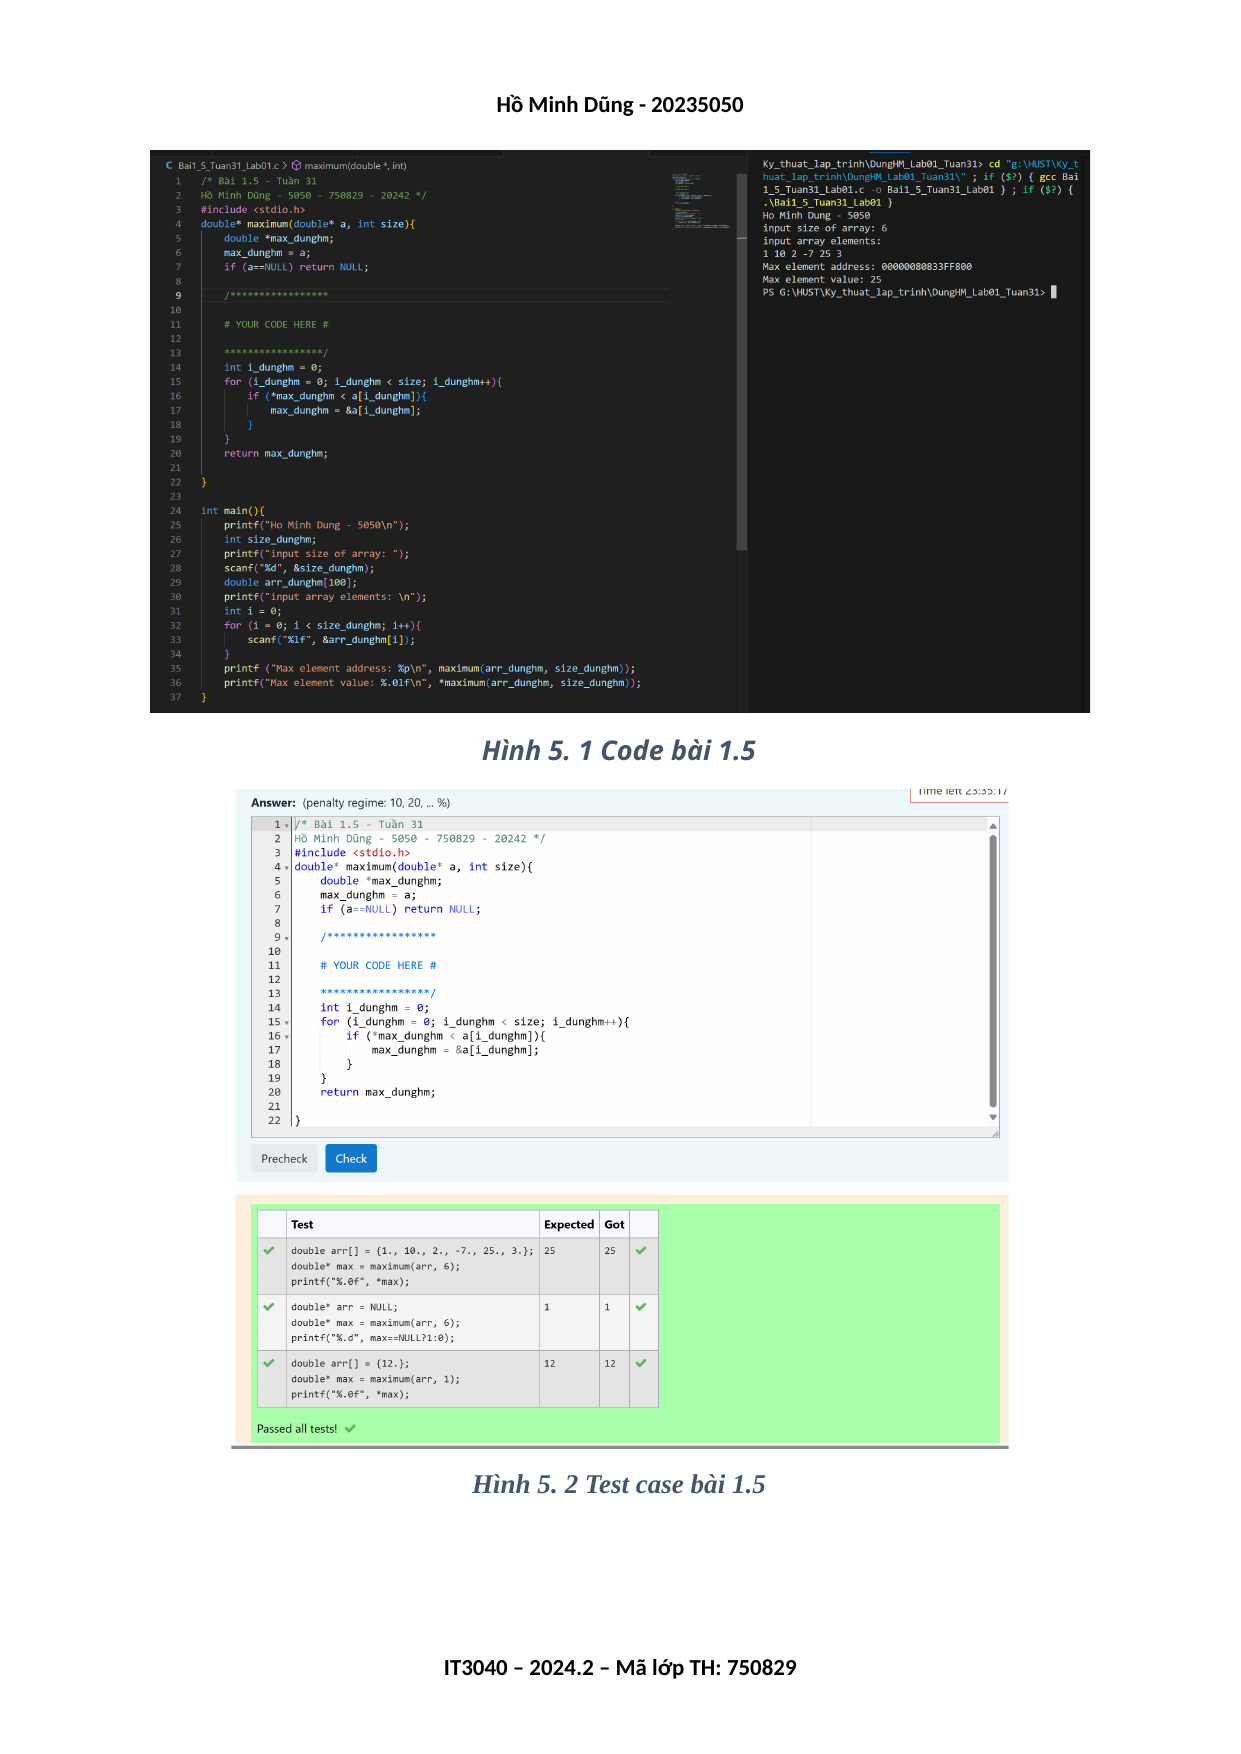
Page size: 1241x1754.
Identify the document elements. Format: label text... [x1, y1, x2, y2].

text Hình 5. 2 Test case bài 1.5 [150, 1468, 1090, 1499]
text Hình 5. 1 Code bài 1.5 [150, 731, 1090, 768]
picture [150, 150, 1091, 713]
picture [231, 789, 1009, 1449]
